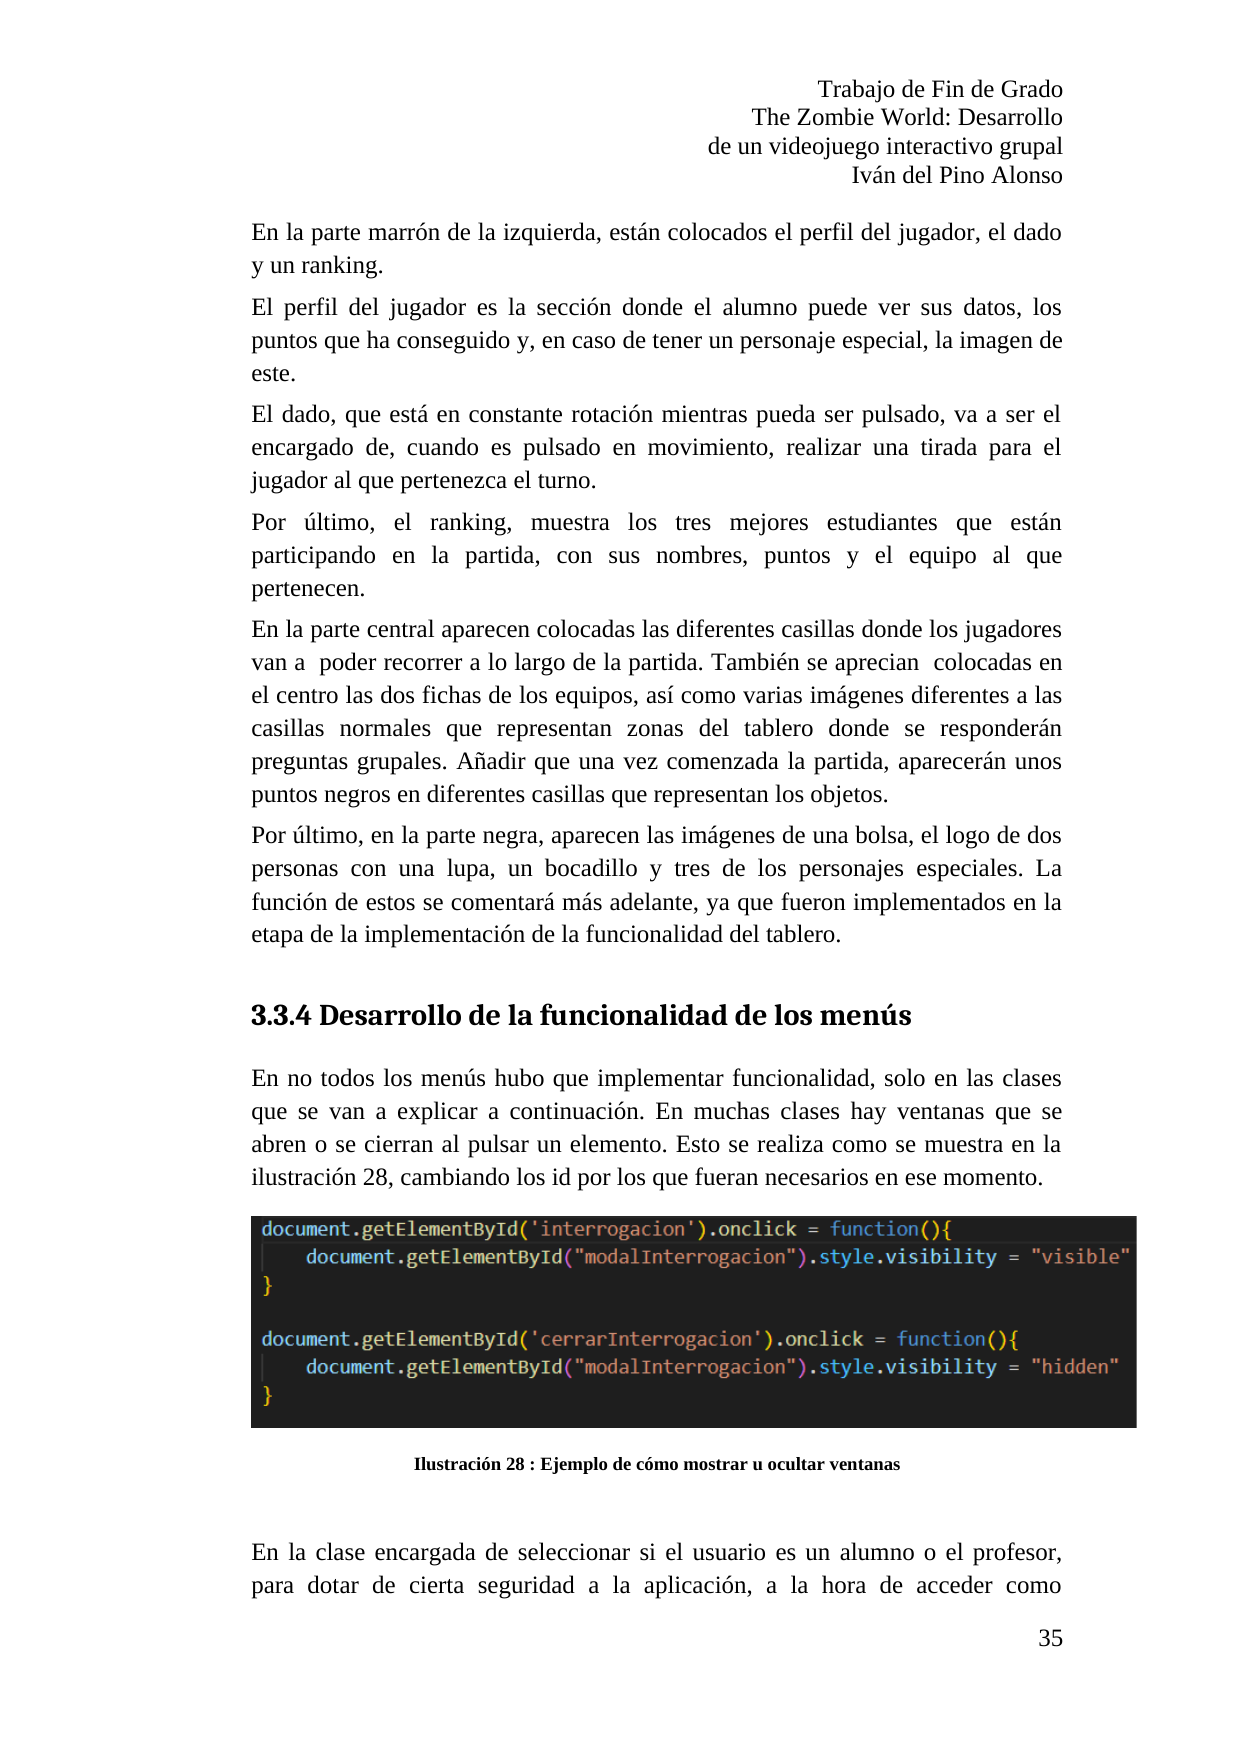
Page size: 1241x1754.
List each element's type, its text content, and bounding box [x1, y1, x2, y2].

text Por último, en la parte negra, aparecen las imágenes de una bolsa, el logo de dos personas con una lupa, un bocadillo y tres de los personajes especiales. La función de estos se comentará más adelante, ya que fueron implementados en la etapa de la implementación de la funcionalidad del tablero. [251, 821, 1063, 948]
picture [251, 1216, 1137, 1428]
text En no todos los menús hubo que implementar funcionalidad, solo en las clases que se van a explicar a continuación. En muchas clases hay ventanas que se abren o se cierran al pulsar un elemento. Esto se realiza como se muestra en la ilustración 28, cambiando los id por los que fueran necesarios en ese momento. [251, 1063, 1063, 1191]
text Por último, el ranking, muestra los tres mejores estudiantes que están participando en la partida, con sus nombres, puntos y el equipo al que pertenecen. [251, 507, 1063, 601]
subtitle 3.3.4 Desarrollo de la funcionalidad de los menús [251, 998, 1063, 1033]
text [251, 1537, 1063, 1598]
text Ilustración 28 : Ejemplo de cómo mostrar u ocultar ventanas [251, 1453, 1063, 1474]
text El perfil del jugador es la sección donde el alumno puede ver sus datos, los puntos que ha conseguido y, en caso de tener un personaje especial, la imagen de este. [251, 292, 1063, 387]
text En la parte central aparecen colocadas las diferentes casillas donde los jugadores van a poder recorrer a lo largo de la partida. También se aprecian colocadas en el centro las dos fichas de los equipos, así como varias imágenes diferentes a las casillas normales que representan zonas del tablero donde se responderán preguntas grupales. Añadir que una vez comenzada la partida, aparecerán unos puntos negros en diferentes casillas que representan los objetos. [251, 614, 1063, 808]
text El dado, que está en constante rotación mientras pueda ser pulsado, va a ser el encargado de, cuando es pulsado en movimiento, realizar una tirada para el jugador al que pertenezca el turno. [251, 399, 1063, 494]
text En la parte marrón de la izquierda, están colocados el perfil del jugador, el dado y un ranking. [251, 217, 1063, 279]
